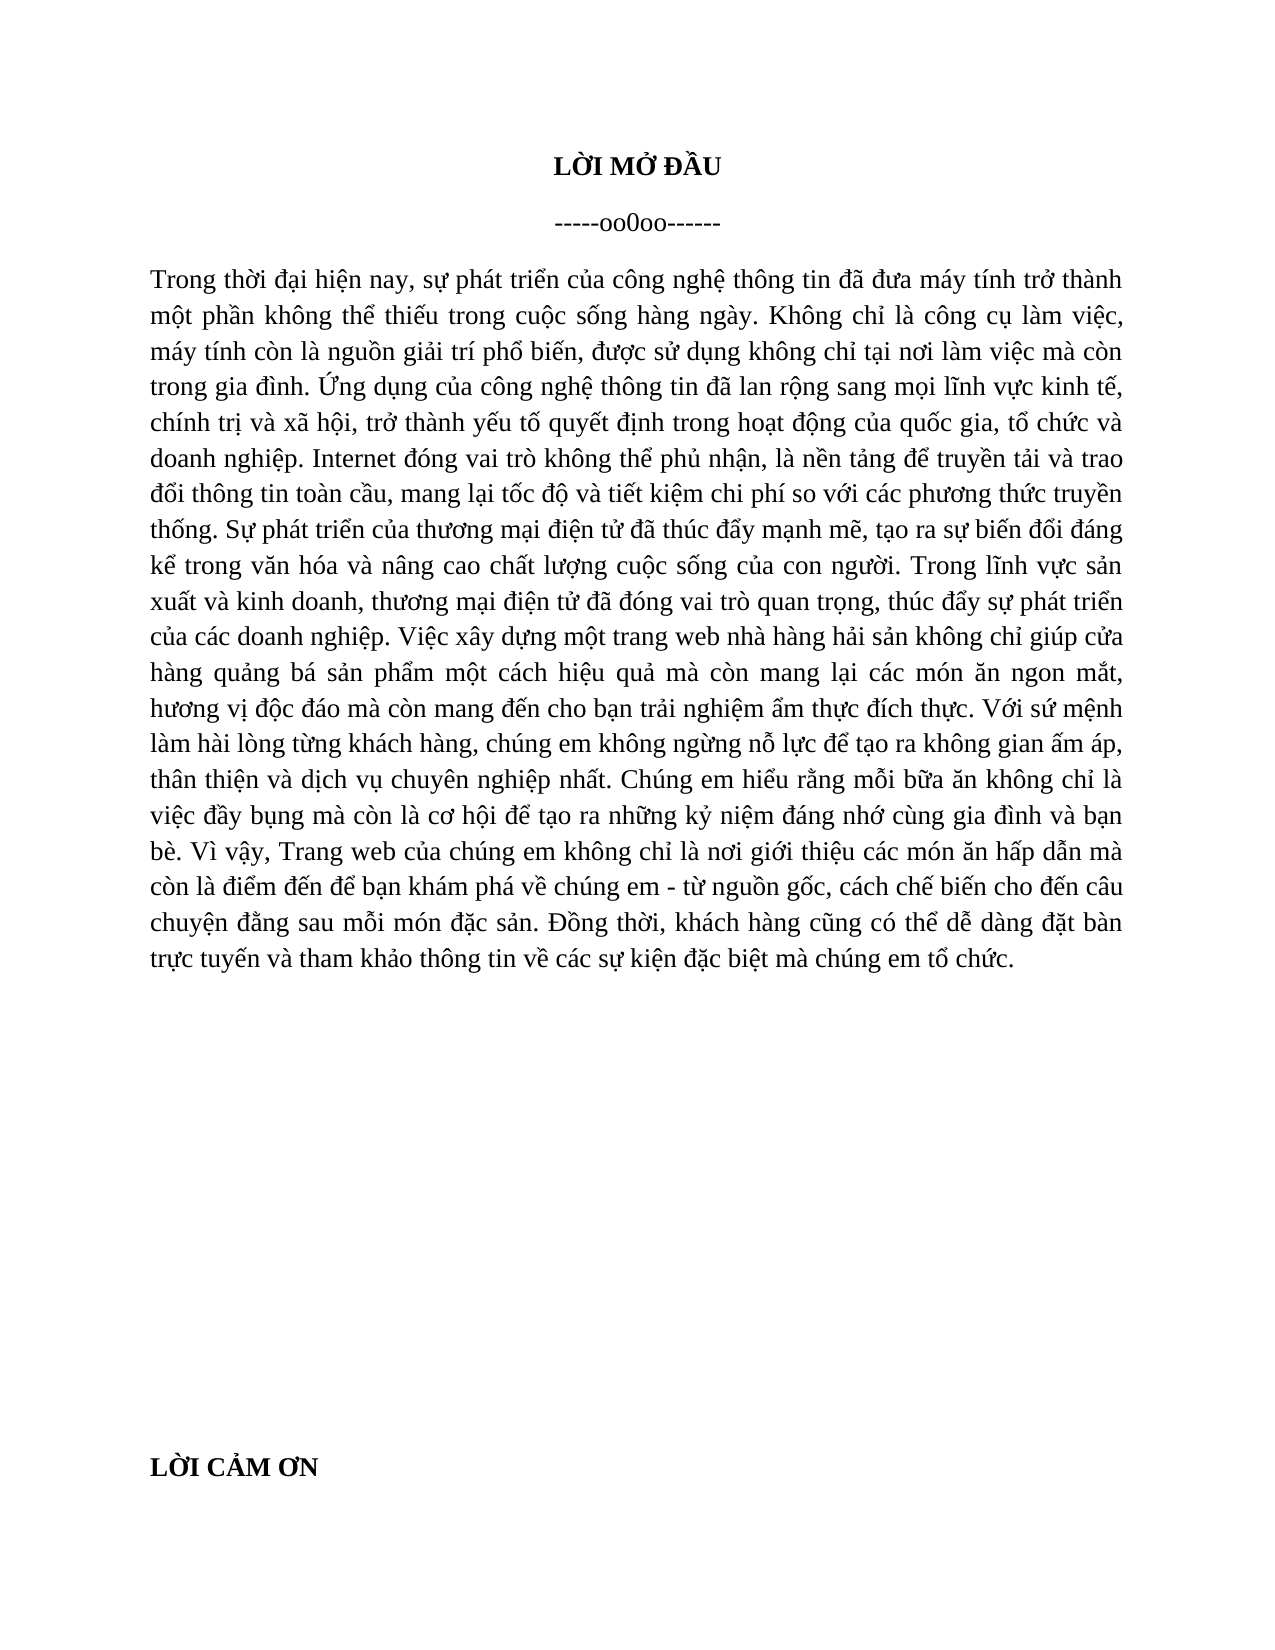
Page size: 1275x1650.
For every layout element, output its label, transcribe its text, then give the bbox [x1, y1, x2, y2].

text Trong thời đại hiện nay, sự phát triển của công nghệ thông tin đã đưa máy tính trở thành một phần không thể thiếu trong cuộc sống hàng ngày. Không chỉ là công cụ làm việc, máy tính còn là nguồn giải trí phổ biến, được sử dụng không chỉ tại nơi làm việc mà còn trong gia đình. Ứng dụng của công nghệ thông tin đã lan rộng sang mọi lĩnh vực kinh tế, chính trị và xã hội, trở thành yếu tố quyết định trong hoạt động của quốc gia, tổ chức và doanh nghiệp. Internet đóng vai trò không thể phủ nhận, là nền tảng để truyền tải và trao đổi thông tin toàn cầu, mang lại tốc độ và tiết kiệm chi phí so với các phương thức truyền thống. Sự phát triển của thương mại điện tử đã thúc đẩy mạnh mẽ, tạo ra sự biến đổi đáng kể trong văn hóa và nâng cao chất lượng cuộc sống của con người. Trong lĩnh vực sản xuất và kinh doanh, thương mại điện tử đã đóng vai trò quan trọng, thúc đẩy sự phát triển của các doanh nghiệp. Việc xây dựng một trang web nhà hàng hải sản không chỉ giúp cửa hàng quảng bá sản phẩm một cách hiệu quả mà còn mang lại các món ăn ngon mắt, hương vị độc đáo mà còn mang đến cho bạn trải nghiệm ẩm thực đích thực. Với sứ mệnh làm hài lòng từng khách hàng, chúng em không ngừng nỗ lực để tạo ra không gian ấm áp, thân thiện và dịch vụ chuyên nghiệp nhất. Chúng em hiểu rằng mỗi bữa ăn không chỉ là việc đầy bụng mà còn là cơ hội để tạo ra những kỷ niệm đáng nhớ cùng gia đình và bạn bè. Vì vậy, Trang web của chúng em không chỉ là nơi giới thiệu các món ăn hấp dẫn mà còn là điểm đến để bạn khám phá về chúng em - từ nguồn gốc, cách chế biến cho đến câu chuyện đằng sau mỗi món đặc sản. Đồng thời, khách hàng cũng có thể dễ dàng đặt bàn trực tuyến và tham khảo thông tin về các sự kiện đặc biệt mà chúng em tổ chức. [150, 263, 1125, 973]
text LỜI CẢM ƠN [150, 1451, 1125, 1482]
text LỜI MỞ ĐẦU [150, 150, 1125, 181]
text -----oo0oo------ [150, 207, 1125, 238]
